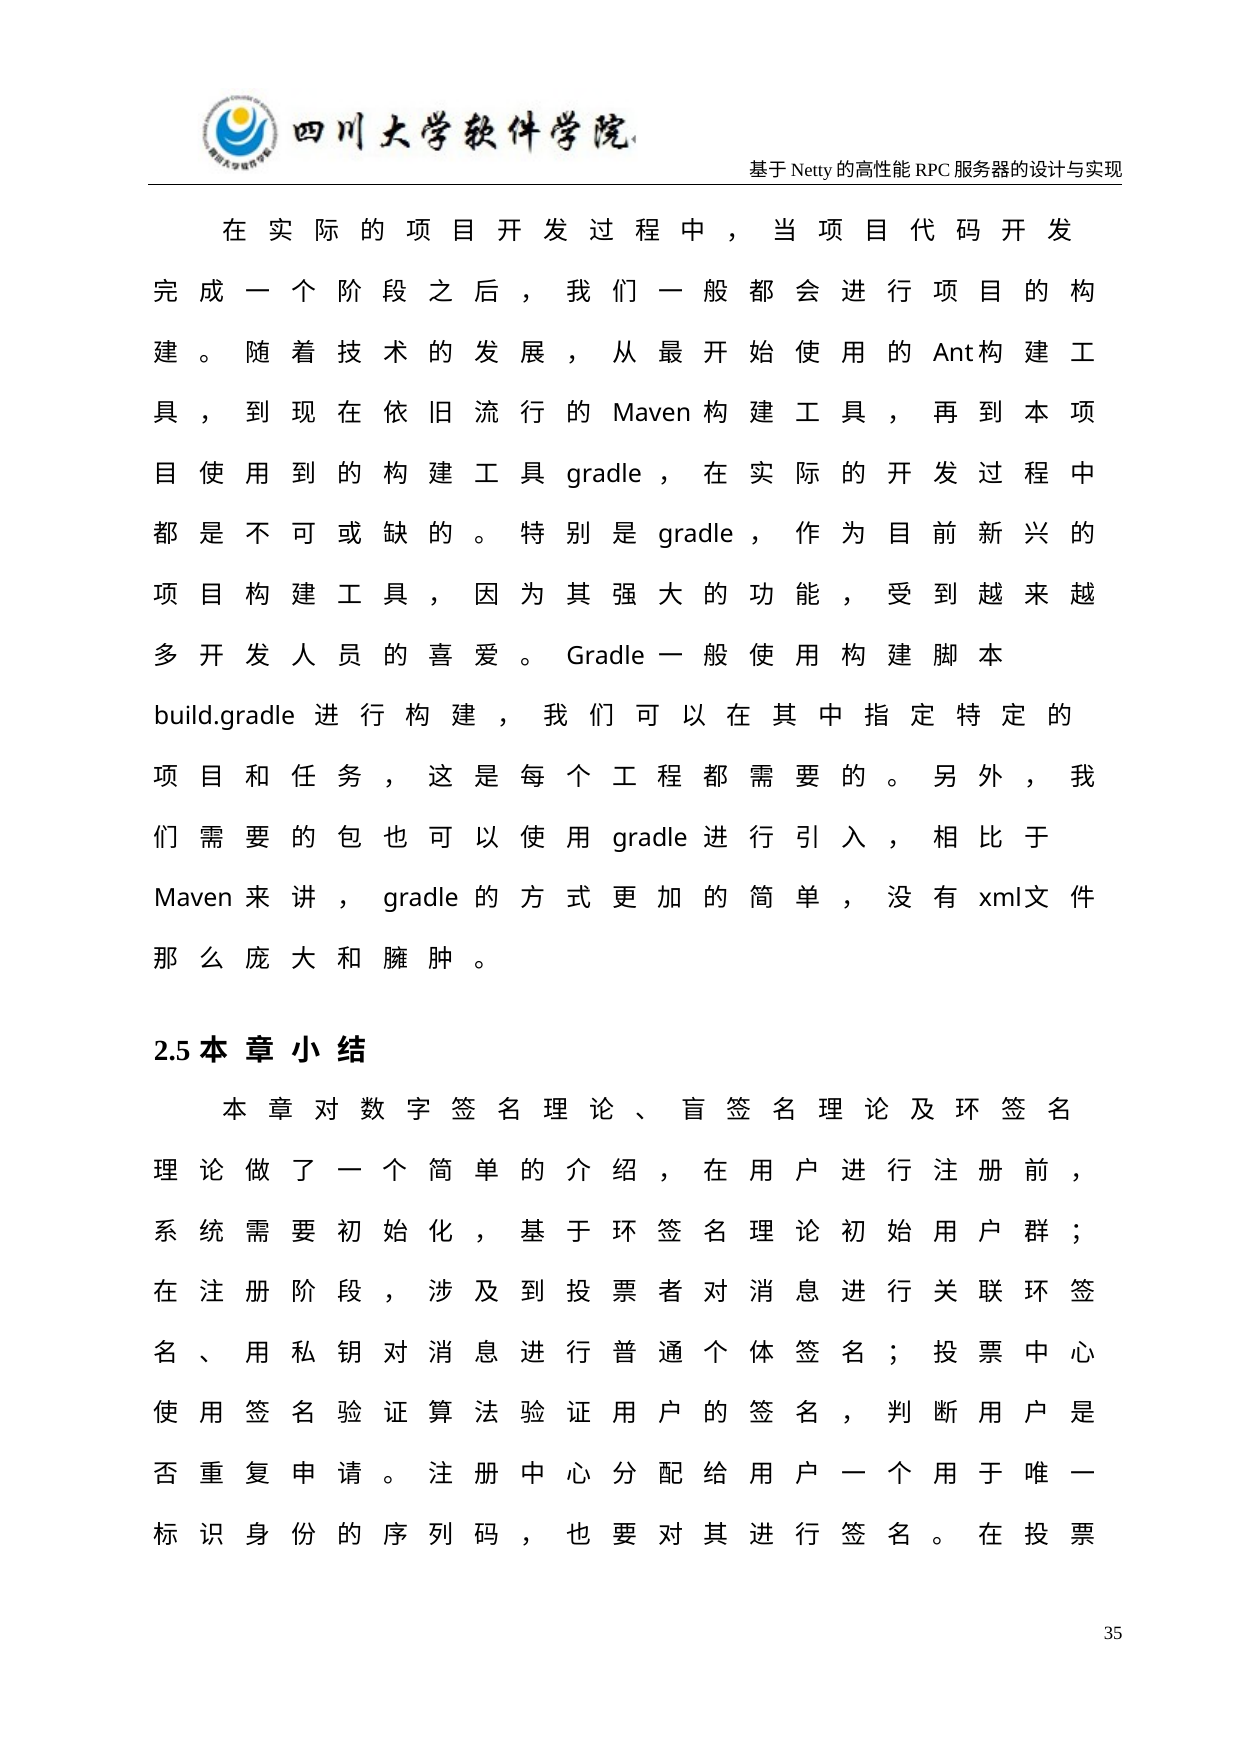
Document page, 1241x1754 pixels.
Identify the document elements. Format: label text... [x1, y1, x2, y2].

text 在实际的项目开发过程中，当项目代码开发完成一个阶段之后，我们一般都会进行项目的构建。随着技术的发展，从最开始使用的Ant构建工具，到现在依旧流行的Maven构建工具，再到本项目使用到的构建工具gradle，在实际的开发过程中都是不可或缺的。特别是gradle，作为目前新兴的项目构建工具，因为其强大的功能，受到越来越多开发人员的喜爱。Gradle一般使用构建脚本build.gradle进行构建，我们可以在其中指定特定的项目和任务，这是每个工程都需要的。另外，我们需要的包也可以使用gradle进行引入，相比于Maven来讲，gradle的方式更加的简单，没有xml文件那么庞大和臃肿。 [154, 198, 1116, 987]
picture [197, 88, 639, 177]
subtitle 2.5本章小结 [154, 1017, 1116, 1078]
